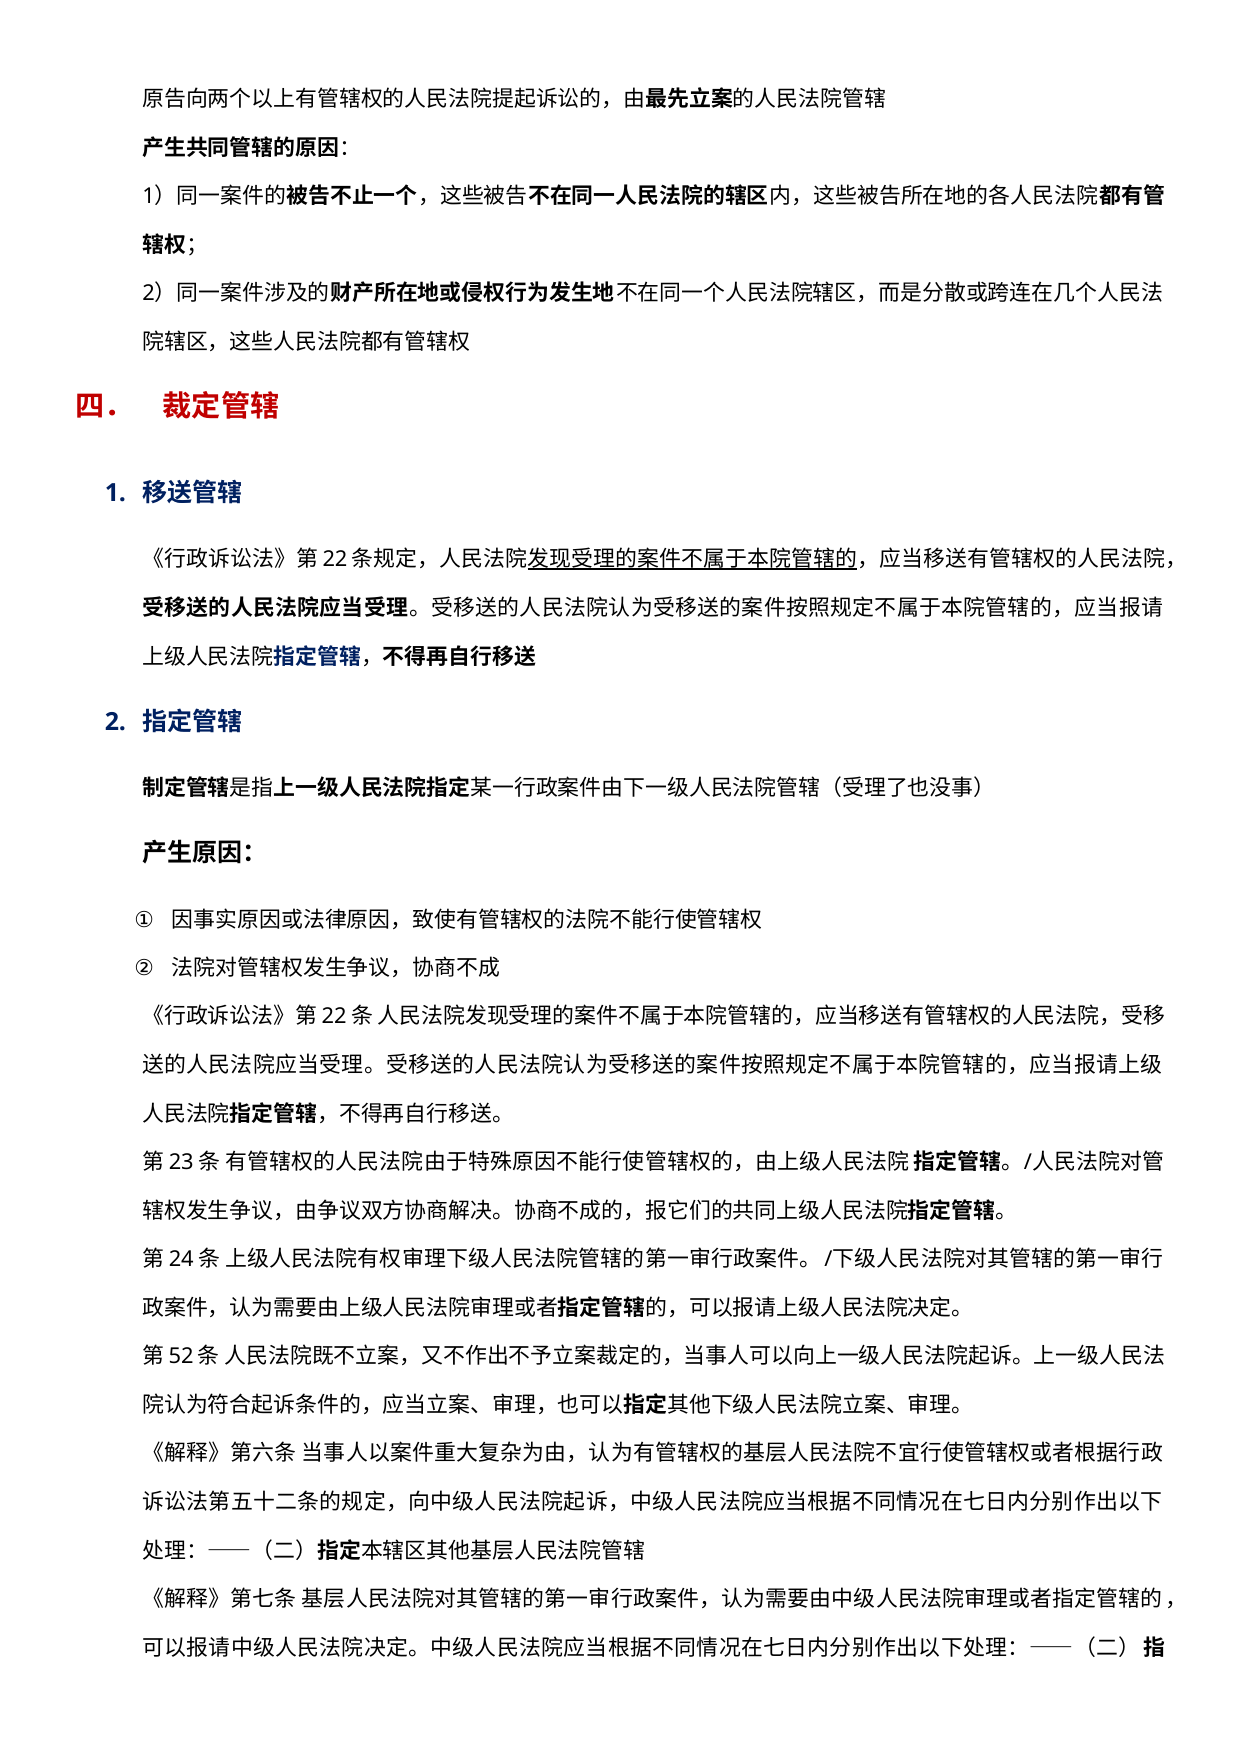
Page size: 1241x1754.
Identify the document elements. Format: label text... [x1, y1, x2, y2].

list 指定管辖 [104, 687, 1165, 752]
list 裁定管辖 [75, 372, 1165, 437]
list 原告向两个以上有管辖权的人民法院提起诉讼的，由最先立案的人民法院管辖 [142, 81, 1165, 113]
list 制定管辖是指上一级人民法院指定某一行政案件由下一级人民法院管辖（受理了也没事） [142, 770, 1165, 802]
list 1）同一案件的被告不止一个，这些被告不在同一人民法院的辖区内，这些被告所在地的各人民法院都有管辖权； [142, 177, 1165, 259]
list 移送管辖 [104, 458, 1165, 523]
list 《行政诉讼法》第22条规定，人民法院发现受理的案件不属于本院管辖的，应当移送有管辖权的人民法院，受移送的人民法院应当受理。受移送的人民法院认为受移送的案件按照规定不属于本院管辖的，应当报请上级人民法院指定管辖，不得再自行移送 [142, 541, 1165, 671]
list 第23条 有管辖权的人民法院由于特殊原因不能行使管辖权的，由上级人民法院指定管辖。/人民法院对管辖权发生争议，由争议双方协商解决。协商不成的，报它们的共同上级人民法院指定管辖。 [142, 1144, 1165, 1225]
list 法院对管辖权发生争议，协商不成 [134, 949, 1165, 982]
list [142, 1581, 1165, 1662]
list 《解释》第六条 当事人以案件重大复杂为由，认为有管辖权的基层人民法院不宜行使管辖权或者根据行政诉讼法第五十二条的规定，向中级人民法院起诉，中级人民法院应当根据不同情况在七日内分别作出以下处理：——（二）指定本辖区其他基层人民法院管辖 [142, 1435, 1165, 1565]
list 因事实原因或法律原因，致使有管辖权的法院不能行使管辖权 [134, 901, 1165, 934]
list 第52条 人民法院既不立案，又不作出不予立案裁定的，当事人可以向上一级人民法院起诉。上一级人民法院认为符合起诉条件的，应当立案、审理，也可以指定其他下级人民法院立案、审理。 [142, 1338, 1165, 1419]
list 2）同一案件涉及的财产所在地或侵权行为发生地不在同一个人民法院辖区，而是分散或跨连在几个人民法院辖区，这些人民法院都有管辖权 [142, 274, 1165, 356]
list 产生共同管辖的原因： [142, 129, 1165, 162]
list 第24条 上级人民法院有权审理下级人民法院管辖的第一审行政案件。/下级人民法院对其管辖的第一审行政案件，认为需要由上级人民法院审理或者指定管辖的，可以报请上级人民法院决定。 [142, 1241, 1165, 1322]
list 产生原因： [142, 818, 1165, 883]
list 《行政诉讼法》第22条 人民法院发现受理的案件不属于本院管辖的，应当移送有管辖权的人民法院，受移送的人民法院应当受理。受移送的人民法院认为受移送的案件按照规定不属于本院管辖的，应当报请上级人民法院指定管辖，不得再自行移送。 [142, 998, 1165, 1128]
